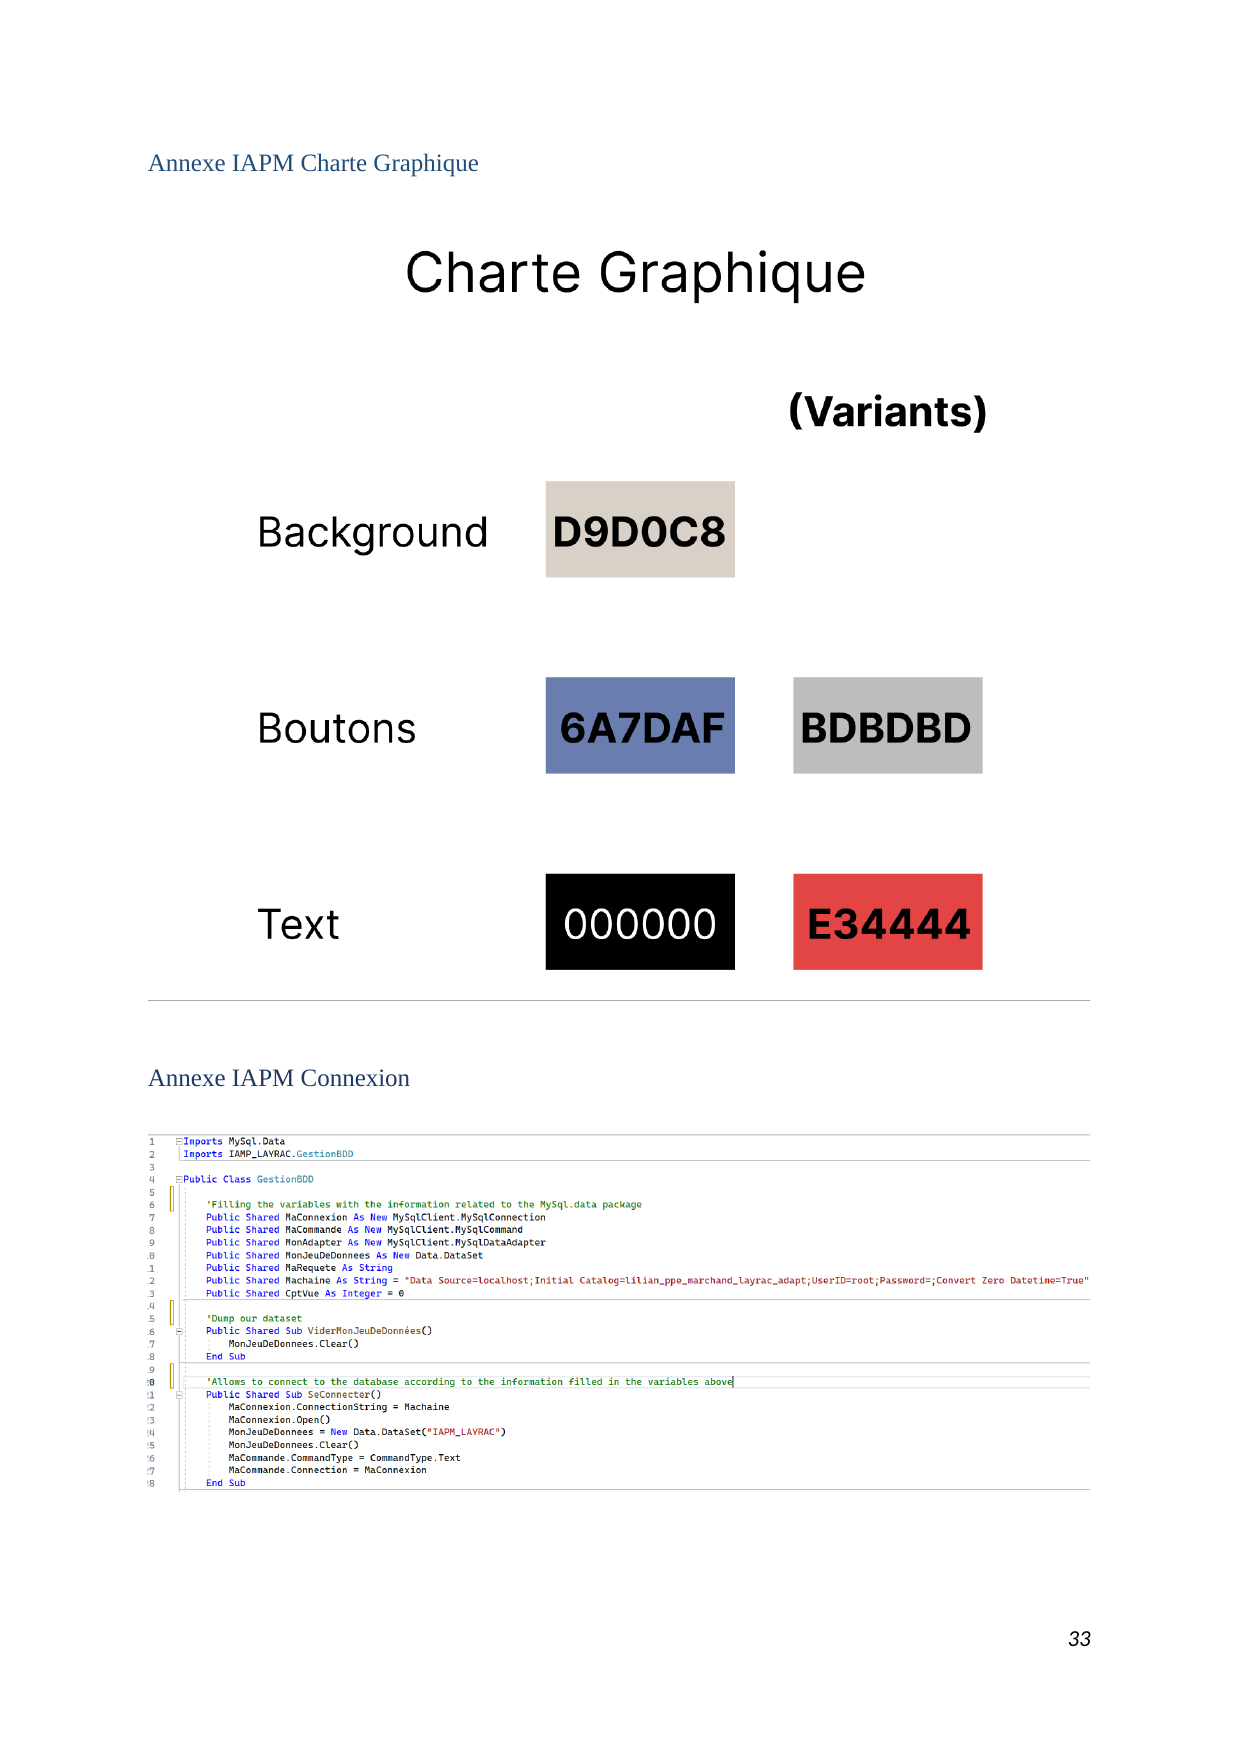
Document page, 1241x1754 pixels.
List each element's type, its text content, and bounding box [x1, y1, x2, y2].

text Annexe IAPM Connexion [148, 1063, 1093, 1092]
subtitle Annexe IAPM Charte Graphique [148, 148, 1093, 176]
picture [147, 221, 1091, 1001]
picture [147, 1134, 1091, 1492]
